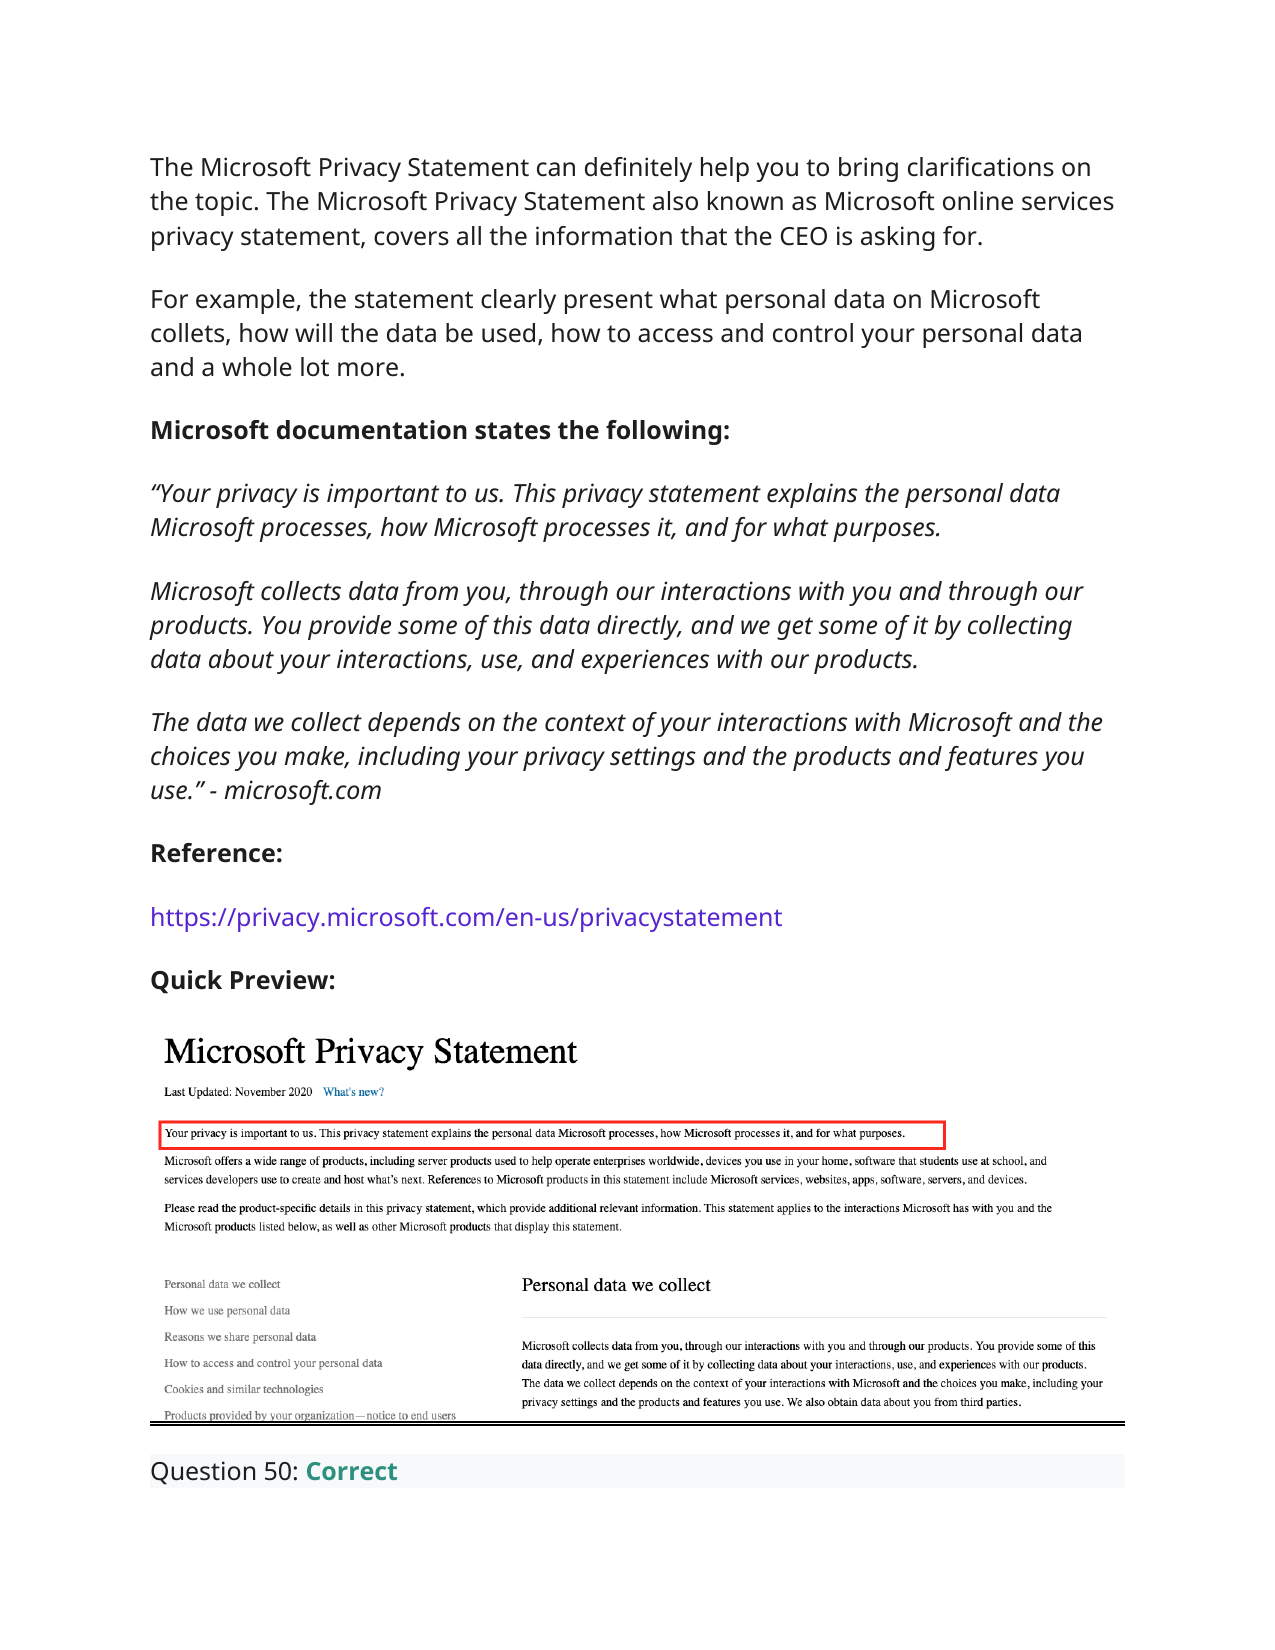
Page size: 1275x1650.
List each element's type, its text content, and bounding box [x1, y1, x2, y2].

text Question 50: Correct [150, 1454, 1125, 1488]
text Quick Preview: [150, 962, 1125, 996]
text The data we collect depends on the context of your interactions with Microsoft and the choices you make, including your privacy settings and the products and features you use.” - microsoft.com [150, 704, 1125, 807]
text Reference: [150, 836, 1125, 870]
text Microsoft collects data from you, through our interactions with you and through our products. You provide some of this data directly, and we get some of it by collecting data about your interactions, use, and experiences with our products. [150, 573, 1125, 675]
text For example, the statement clearly present what personal data on Microsoft collets, how will the data be used, how to access and control your personal data and a whole lot more. [150, 281, 1125, 383]
text “Your privacy is important to us. This privacy statement explains the personal data Microsoft processes, how Microsoft processes it, and for what purposes. [150, 476, 1125, 544]
text https://privacy.microsoft.com/en-us/privacystatement [150, 899, 1125, 933]
picture [150, 1025, 1125, 1421]
text Microsoft documentation states the following: [150, 413, 1125, 447]
text The Microsoft Privacy Statement can definitely help you to bring clarifications on the topic. The Microsoft Privacy Statement also known as Microsoft online services privacy statement, covers all the information that the CEO is asking for. [150, 150, 1125, 252]
